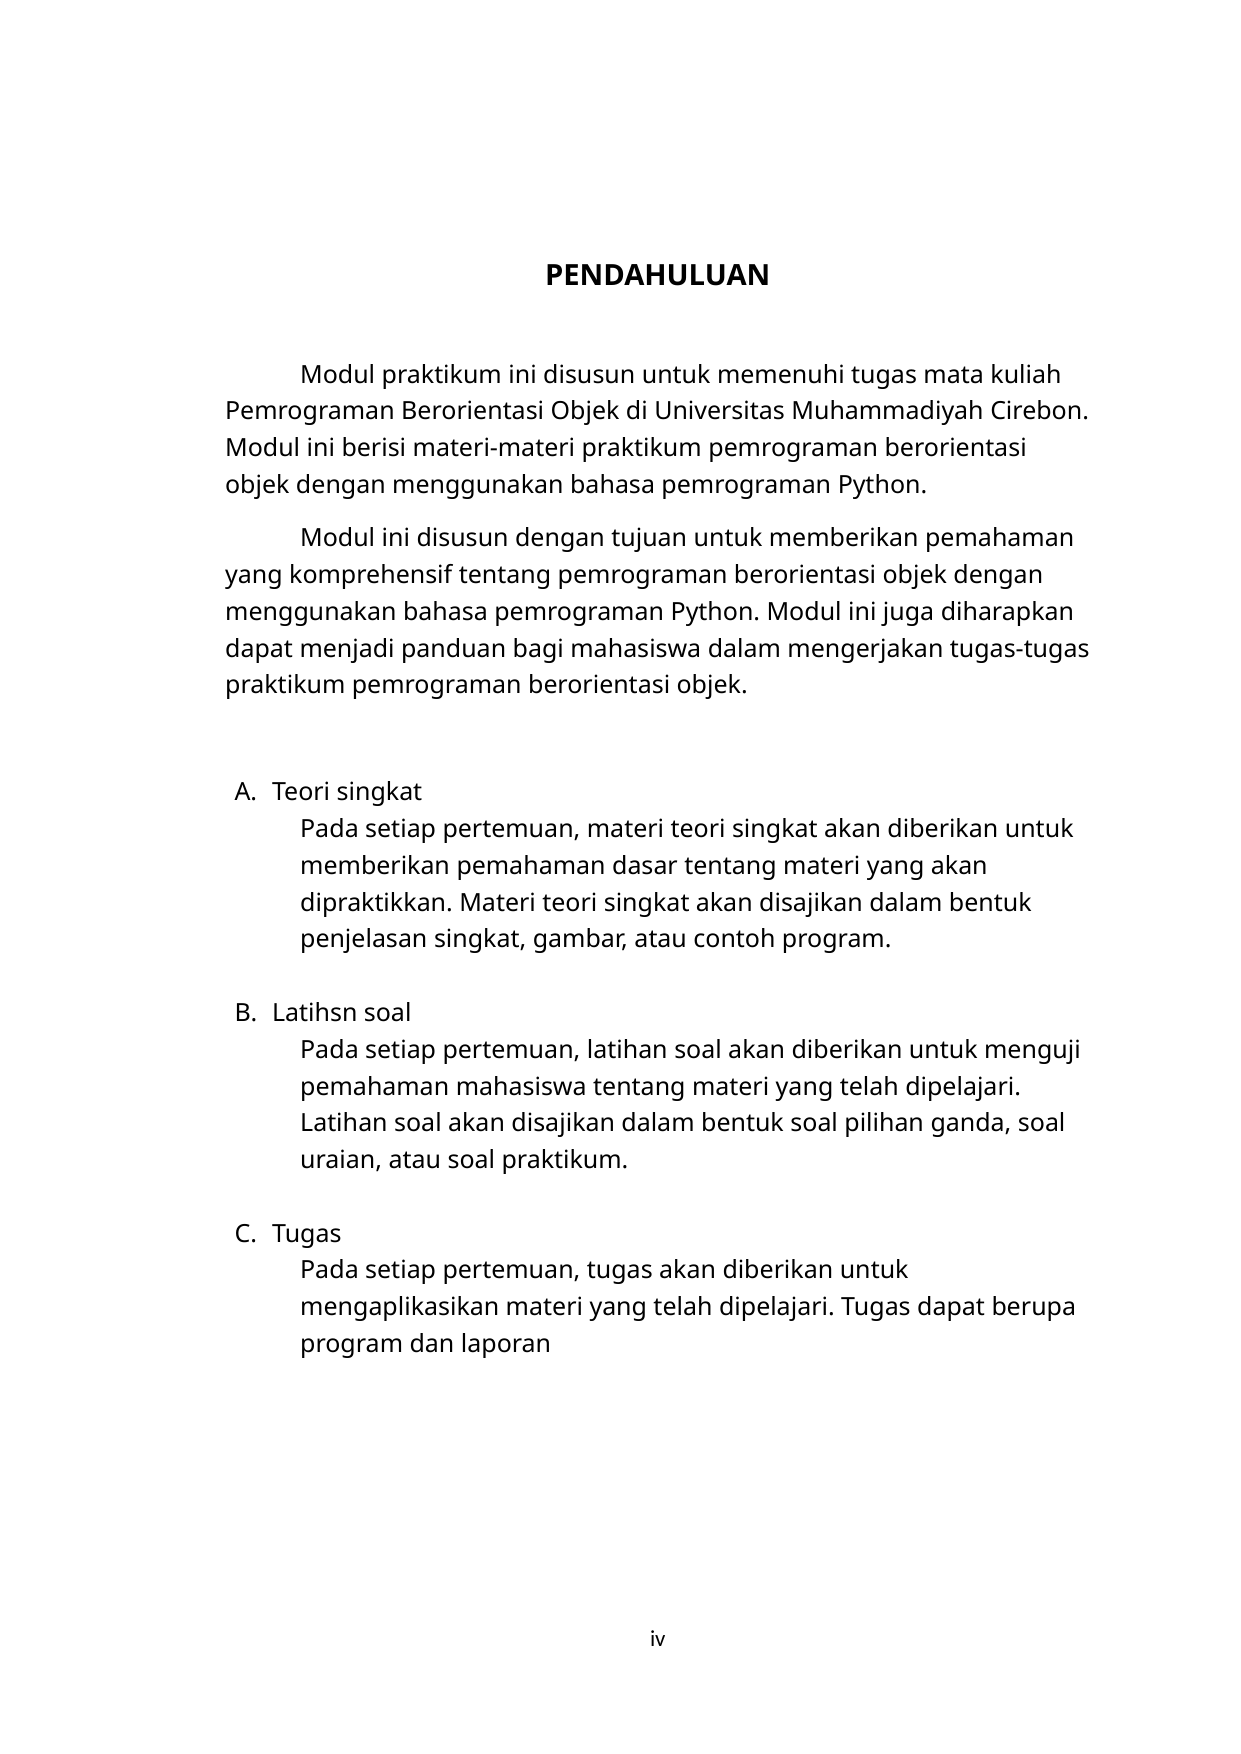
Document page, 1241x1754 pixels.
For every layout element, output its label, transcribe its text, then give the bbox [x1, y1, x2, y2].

list Pada setiap pertemuan, materi teori singkat akan diberikan untuk memberikan pemahaman dasar tentang materi yang akan dipraktikkan. Materi teori singkat akan disajikan dalam bentuk penjelasan singkat, gambar, atau contoh program. [300, 811, 1090, 955]
list Teori singkat [234, 774, 1090, 808]
list Pada setiap pertemuan, tugas akan diberikan untuk mengaplikasikan materi yang telah dipelajari. Tugas dapat berupa program dan laporan [300, 1252, 1090, 1359]
text Modul praktikum ini disusun untuk memenuhi tugas mata kuliah Pemrograman Berorientasi Objek di Universitas Muhammadiyah Cirebon. Modul ini berisi materi-materi praktikum pemrograman berorientasi objek dengan menggunakan bahasa pemrograman Python. [225, 356, 1090, 501]
list Latihsn soal [234, 994, 1090, 1029]
list Tugas [234, 1215, 1090, 1249]
text Modul ini disusun dengan tujuan untuk memberikan pemahaman yang komprehensif tentang pemrograman berorientasi objek dengan menggunakan bahasa pemrograman Python. Modul ini juga diharapkan dapat menjadi panduan bagi mahasiswa dalam mengerjakan tugas-tugas praktikum pemrograman berorientasi objek. [225, 520, 1090, 701]
list Pada setiap pertemuan, latihan soal akan diberikan untuk menguji pemahaman mahasiswa tentang materi yang telah dipelajari. Latihan soal akan disajikan dalam bentuk soal pilihan ganda, soal uraian, atau soal praktikum. [300, 1031, 1090, 1176]
text PENDAHULUAN [225, 254, 1090, 294]
